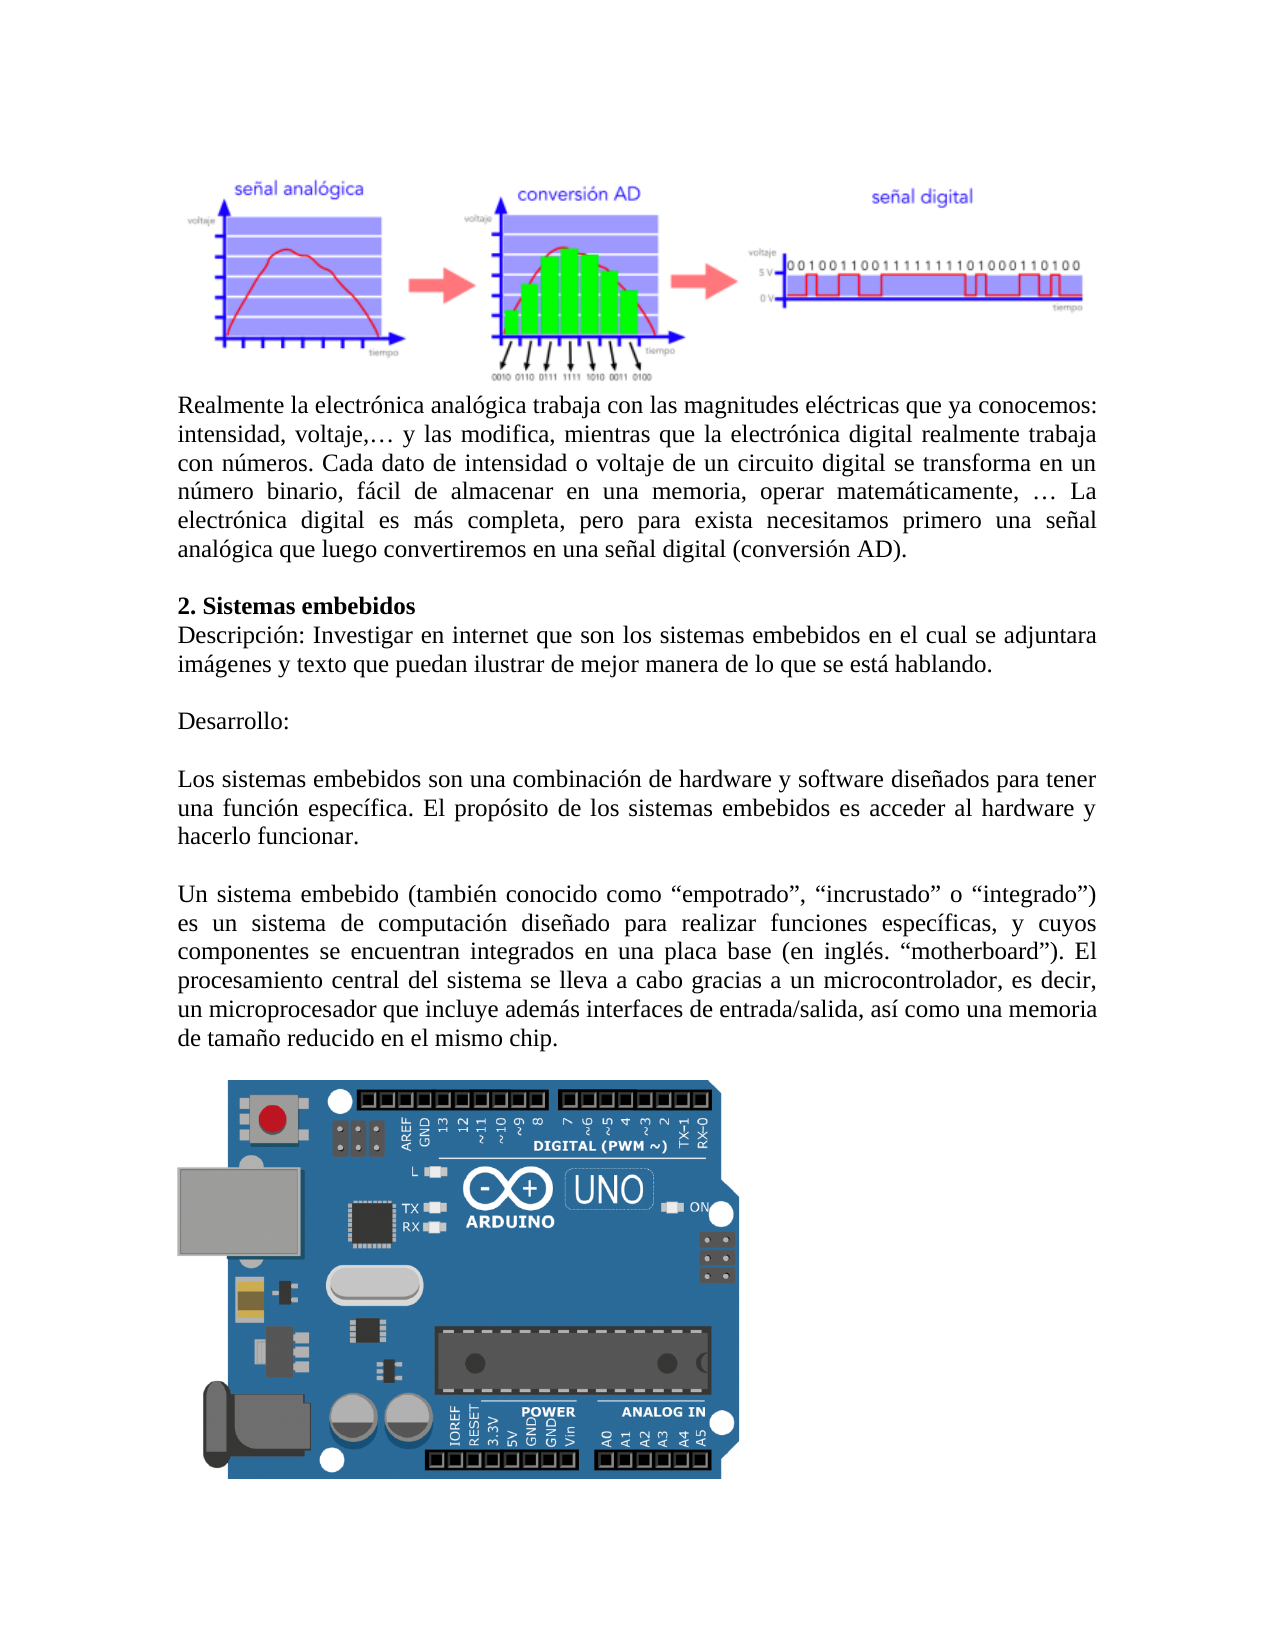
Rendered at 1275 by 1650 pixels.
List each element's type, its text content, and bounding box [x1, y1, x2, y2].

text Desarrollo: [177, 706, 1098, 735]
picture [177, 1080, 740, 1479]
picture [177, 147, 1098, 391]
text 2. Sistemas embebidos [177, 591, 1098, 620]
text Los sistemas embebidos son una combinación de hardware y software diseñados para tener una función específica. El propósito de los sistemas embebidos es acceder al hardware y hacerlo funcionar. [177, 764, 1098, 850]
text Un sistema embebido (también conocido como “empotrado”, “incrustado” o “integrado”) es un sistema de computación diseñado para realizar funciones específicas, y cuyos componentes se encuentran integrados en una placa base (en inglés. “motherboard”). El procesamiento central del sistema se lleva a cabo gracias a un microcontrolador, es decir, un microprocesador que incluye además interfaces de entrada/salida, así como una memoria de tamaño reducido en el mismo chip. [177, 879, 1098, 1051]
text Realmente la electrónica analógica trabaja con las magnitudes eléctricas que ya conocemos: intensidad, voltaje,… y las modifica, mientras que la electrónica digital realmente trabaja con números. Cada dato de intensidad o voltaje de un circuito digital se transforma en un número binario, fácil de almacenar en una memoria, operar matemáticamente, … La electrónica digital es más completa, pero para exista necesitamos primero una señal analógica que luego convertiremos en una señal digital (conversión AD). [177, 391, 1098, 563]
text Descripción: Investigar en internet que son los sistemas embebidos en el cual se adjuntara imágenes y texto que puedan ilustrar de mejor manera de lo que se está hablando. [177, 620, 1098, 678]
